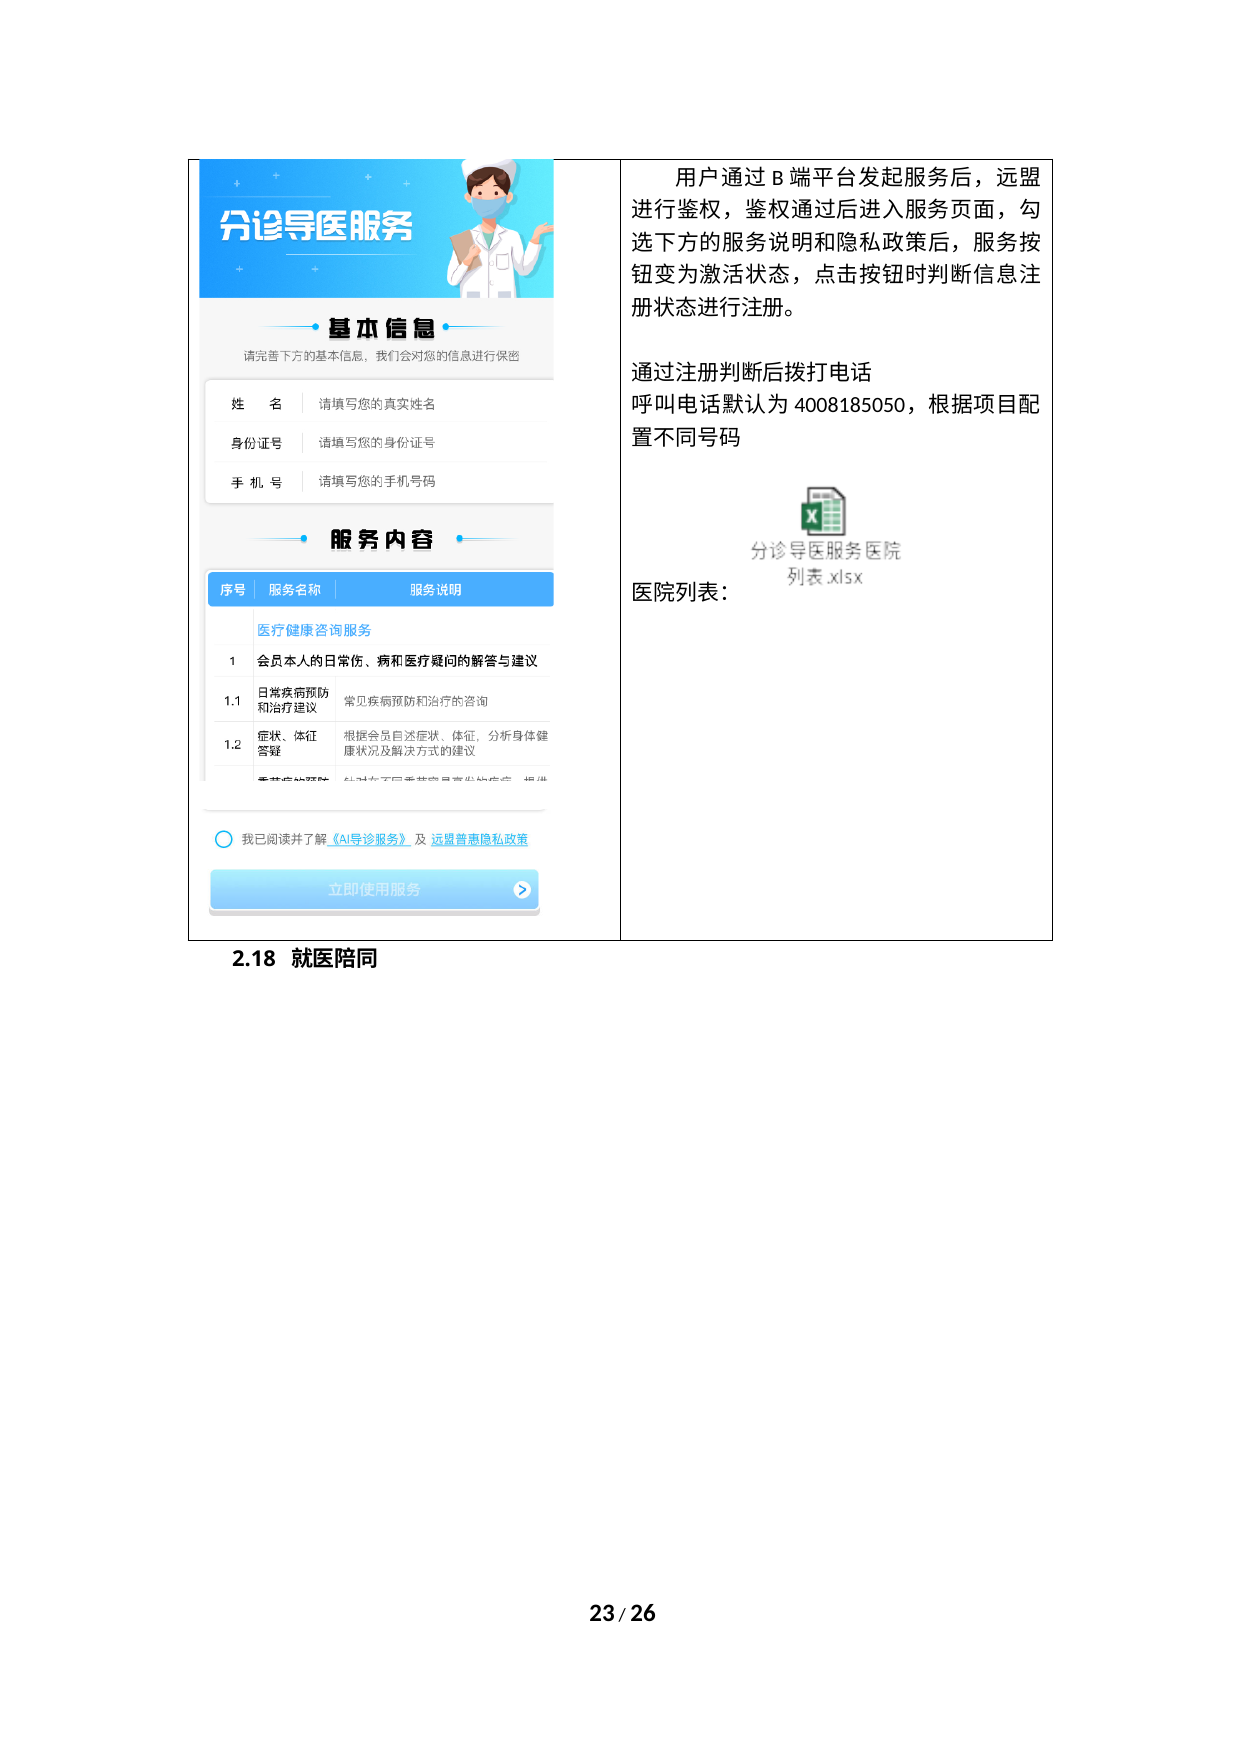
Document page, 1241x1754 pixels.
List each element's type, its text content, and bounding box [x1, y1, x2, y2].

table_header 用户通过B端平台发起服务后，远盟进行鉴权，鉴权通过后进入服务页面，勾选下方的服务说明和隐私政策后，服务按钮变为激活状态，点击按钮时判断信息注册状态进行注册。 通过注册判断后拨打电话 呼叫电话默认为4008185050，根据项目配置不同号码 医院列表： [621, 160, 1052, 939]
table_header [189, 160, 620, 939]
picture [199, 159, 554, 781]
list 就医陪同 [232, 941, 1053, 973]
picture [199, 809, 554, 927]
